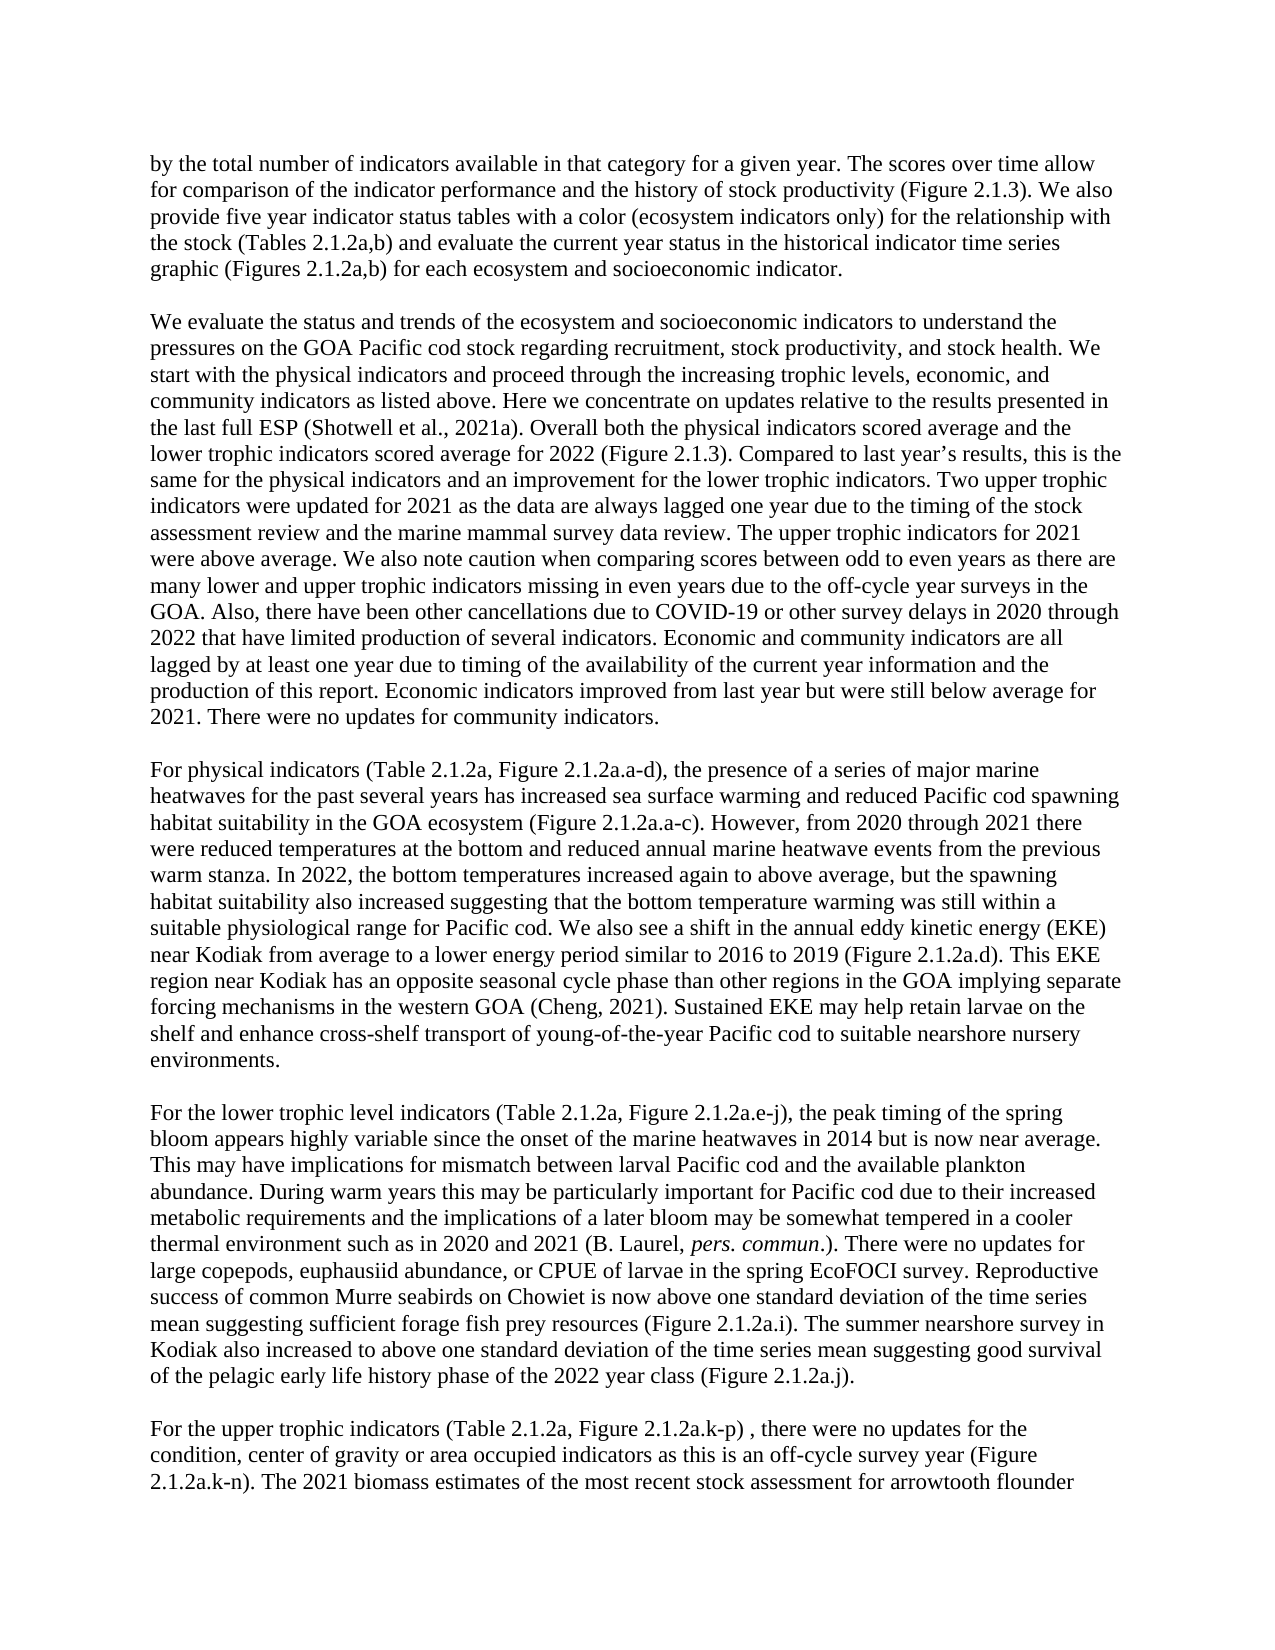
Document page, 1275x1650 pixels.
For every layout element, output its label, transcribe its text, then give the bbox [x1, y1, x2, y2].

text For physical indicators (Table 2.1.2a, Figure 2.1.2a.a-d), the presence of a series of major marine heatwaves for the past several years has increased sea surface warming and reduced Pacific cod spawning habitat suitability in the GOA ecosystem (Figure 2.1.2a.a-c). However, from 2020 through 2021 there were reduced temperatures at the bottom and reduced annual marine heatwave events from the previous warm stanza. In 2022, the bottom temperatures increased again to above average, but the spawning habitat suitability also increased suggesting that the bottom temperature warming was still within a suitable physiological range for Pacific cod. We also see a shift in the annual eddy kinetic energy (EKE) near Kodiak from average to a lower energy period similar to 2016 to 2019 (Figure 2.1.2a.d). This EKE region near Kodiak has an opposite seasonal cycle phase than other regions in the GOA implying separate forcing mechanisms in the western GOA (Cheng, 2021). Sustained EKE may help retain larvae on the shelf and enhance cross-shelf transport of young-of-the-year Pacific cod to suitable nearshore nursery environments. [150, 756, 1125, 1072]
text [150, 150, 1125, 282]
text For the lower trophic level indicators (Table 2.1.2a, Figure 2.1.2a.e-j), the peak timing of the spring bloom appears highly variable since the onset of the marine heatwaves in 2014 but is now near average. This may have implications for mismatch between larval Pacific cod and the available plankton abundance. During warm years this may be particularly important for Pacific cod due to their increased metabolic requirements and the implications of a later bloom may be somewhat tempered in a cooler thermal environment such as in 2020 and 2021 (B. Laurel, pers. commun.). There were no updates for large copepods, euphausiid abundance, or CPUE of larvae in the spring EcoFOCI survey. Reproductive success of common Murre seabirds on Chowiet is now above one standard deviation of the time series mean suggesting sufficient forage fish prey resources (Figure 2.1.2a.i). The summer nearshore survey in Kodiak also increased to above one standard deviation of the time series mean suggesting good survival of the pelagic early life history phase of the 2022 year class (Figure 2.1.2a.j). [150, 1099, 1125, 1389]
text We evaluate the status and trends of the ecosystem and socioeconomic indicators to understand the pressures on the GOA Pacific cod stock regarding recruitment, stock productivity, and stock health. We start with the physical indicators and proceed through the increasing trophic levels, economic, and community indicators as listed above. Here we concentrate on updates relative to the results presented in the last full ESP (Shotwell et al., 2021a). Overall both the physical indicators scored average and the lower trophic indicators scored average for 2022 (Figure 2.1.3). Compared to last year’s results, this is the same for the physical indicators and an improvement for the lower trophic indicators. Two upper trophic indicators were updated for 2021 as the data are always lagged one year due to the timing of the stock assessment review and the marine mammal survey data review. The upper trophic indicators for 2021 were above average. We also note caution when comparing scores between odd to even years as there are many lower and upper trophic indicators missing in even years due to the off-cycle year surveys in the GOA. Also, there have been other cancellations due to COVID-19 or other survey delays in 2020 through 2022 that have limited production of several indicators. Economic and community indicators are all lagged by at least one year due to timing of the availability of the current year information and the production of this report. Economic indicators improved from last year but were still below average for 2021. There were no updates for community indicators. [150, 308, 1125, 730]
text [150, 1415, 1125, 1494]
